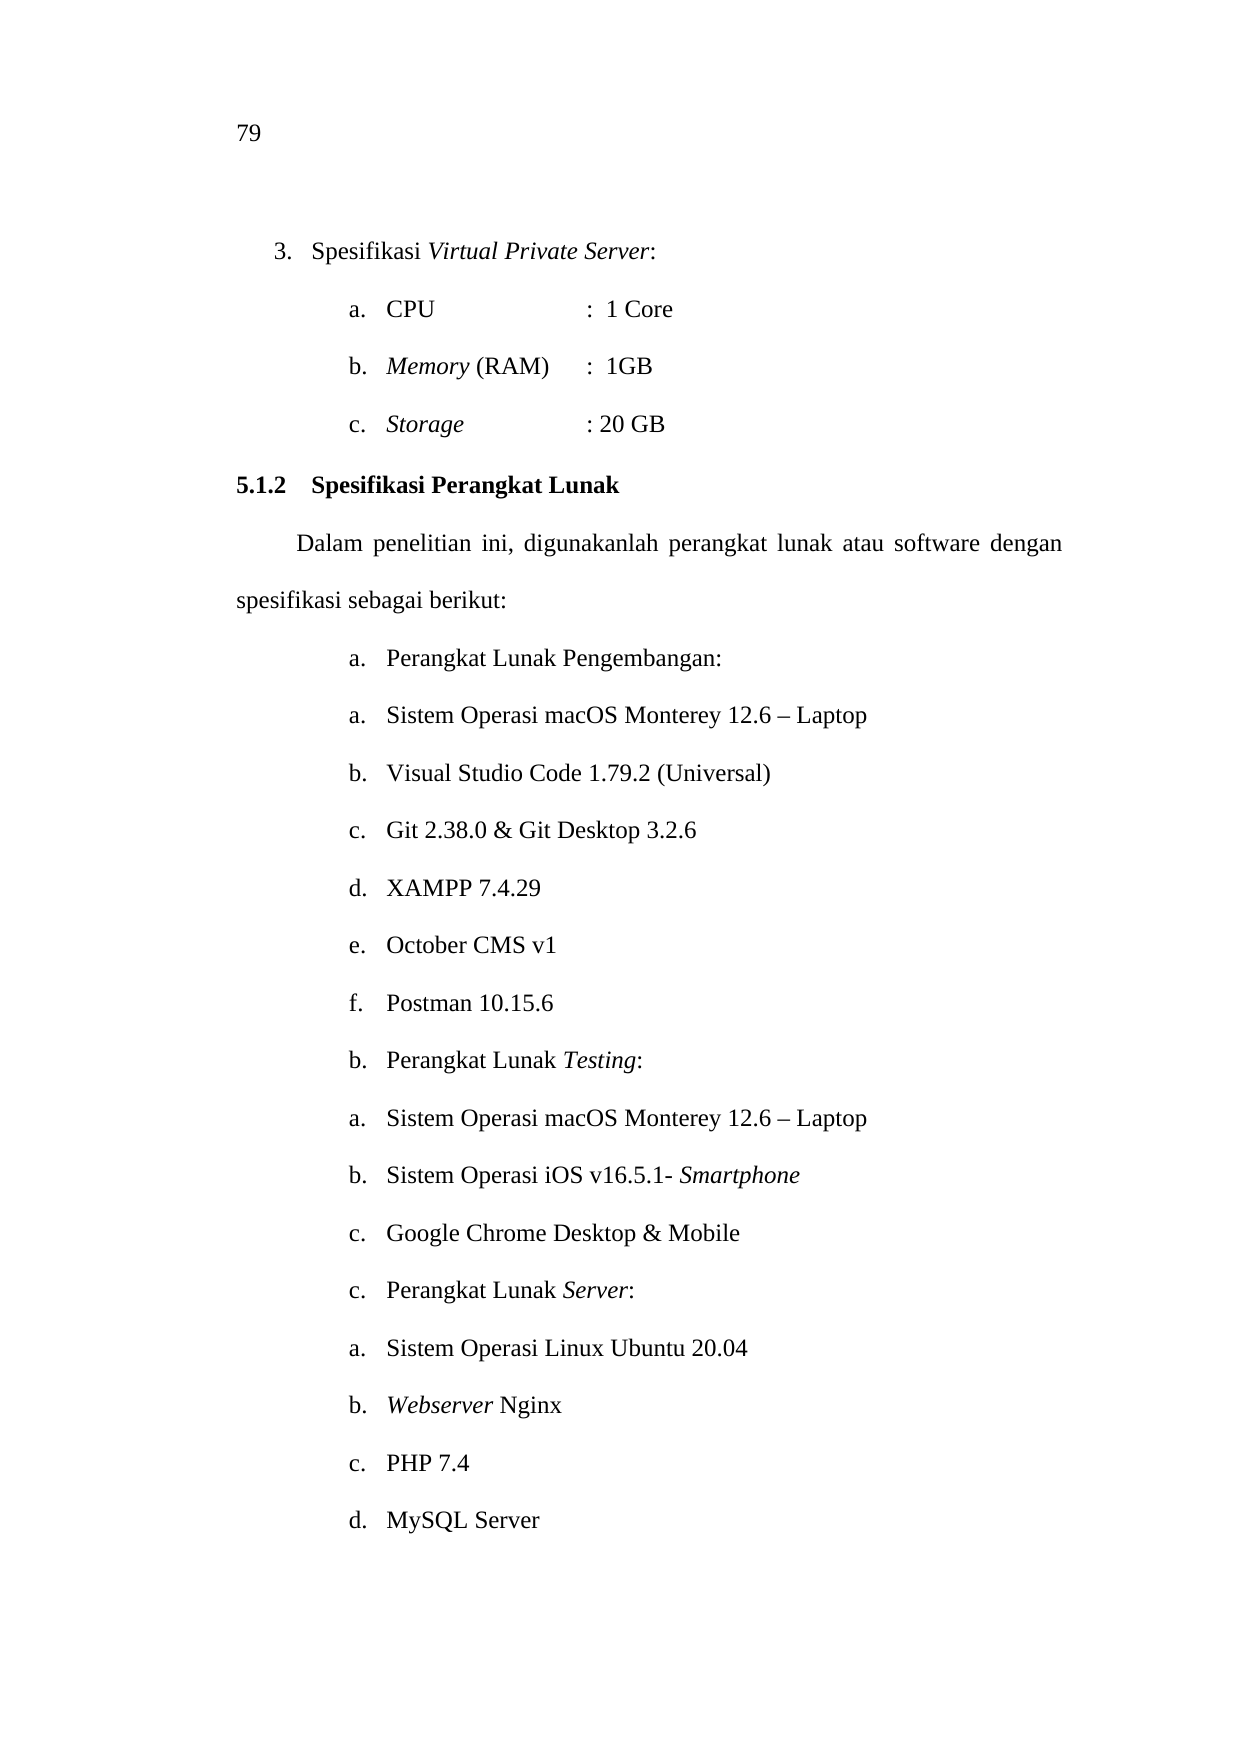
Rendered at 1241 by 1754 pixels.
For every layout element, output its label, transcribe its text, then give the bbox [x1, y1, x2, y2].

list Google Chrome Desktop & Mobile [349, 1218, 1063, 1247]
list CPU : 1 Core [349, 294, 1063, 322]
list PHP 7.4 [349, 1448, 1063, 1477]
list Postman 10.15.6 [349, 988, 1063, 1017]
list Sistem Operasi macOS Monterey 12.6 – Laptop [349, 700, 1063, 729]
list Storage : 20 GB [349, 409, 1063, 437]
list Sistem Operasi Linux Ubuntu 20.04 [349, 1333, 1063, 1362]
list Sistem Operasi iOS v16.5.1- Smartphone [349, 1160, 1063, 1189]
list Perangkat Lunak Server: [349, 1275, 1063, 1304]
list Spesifikasi Virtual Private Server: [274, 236, 1063, 265]
list Memory (RAM) : 1GB [349, 351, 1063, 380]
list Git 2.38.0 & Git Desktop 3.2.6 [349, 815, 1063, 844]
list Perangkat Lunak Testing: [349, 1045, 1063, 1074]
subtitle Spesifikasi Perangkat Lunak [236, 470, 1063, 499]
list MySQL Server [349, 1505, 1063, 1534]
list Visual Studio Code 1.79.2 (Universal) [349, 758, 1063, 787]
list Perangkat Lunak Pengembangan: [349, 643, 1063, 672]
list October CMS v1 [349, 930, 1063, 959]
list Webserver Nginx [349, 1390, 1063, 1419]
list Sistem Operasi macOS Monterey 12.6 – Laptop [349, 1103, 1063, 1132]
text Dalam penelitian ini, digunakanlah perangkat lunak atau software dengan spesifikasi sebagai berikut: [236, 528, 1063, 614]
list XAMPP 7.4.29 [349, 873, 1063, 902]
